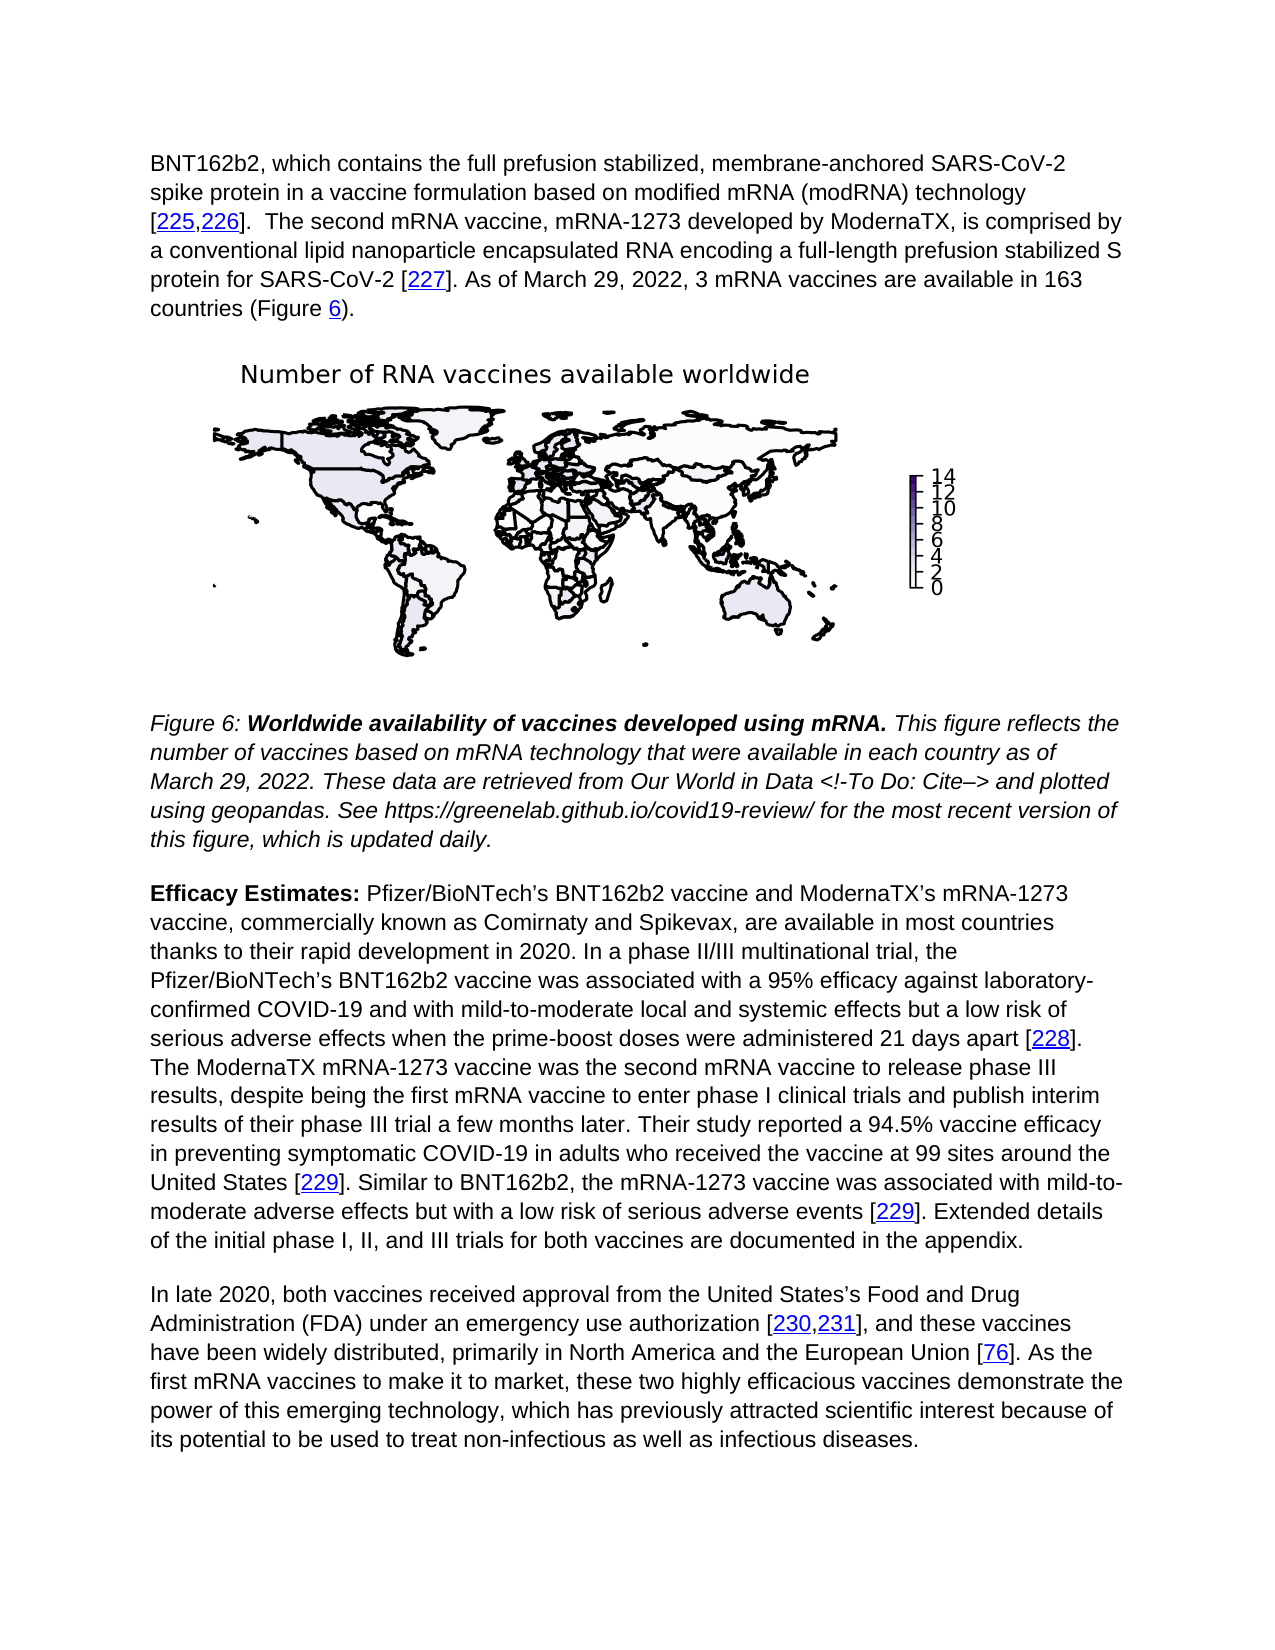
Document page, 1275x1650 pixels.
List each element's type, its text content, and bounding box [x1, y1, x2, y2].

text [150, 150, 1125, 321]
text Efficacy Estimates: Pfizer/BioNTech’s BNT162b2 vaccine and ModernaTX’s mRNA-1273 vaccine, commercially known as Comirnaty and Spikevax, are available in most countries thanks to their rapid development in 2020. In a phase II/III multinational trial, the Pfizer/BioNTech’s BNT162b2 vaccine was associated with a 95% efficacy against laboratory-confirmed COVID-19 and with mild-to-moderate local and systemic effects but a low risk of serious adverse effects when the prime-boost doses were administered 21 days apart [228]. The ModernaTX mRNA-1273 vaccine was the second mRNA vaccine to release phase III results, despite being the first mRNA vaccine to enter phase I clinical trials and publish interim results of their phase III trial a few months later. Their study reported a 94.5% vaccine efficacy in preventing symptomatic COVID-19 in adults who received the vaccine at 99 sites around the United States [229]. Similar to BNT162b2, the mRNA-1273 vaccine was associated with mild-to-moderate adverse effects but with a low risk of serious adverse events [229]. Extended details of the initial phase I, II, and III trials for both vaccines are documented in the appendix. [150, 880, 1125, 1254]
picture [168, 348, 971, 683]
text In late 2020, both vaccines received approval from the United States’s Food and Drug Administration (FDA) under an emergency use authorization [230,231], and these vaccines have been widely distributed, primarily in North America and the European Union [76]. As the first mRNA vaccines to make it to market, these two highly efficacious vaccines demonstrate the power of this emerging technology, which has previously attracted scientific interest because of its potential to be used to treat non-infectious as well as infectious diseases. [150, 1281, 1125, 1452]
text Figure 6: Worldwide availability of vaccines developed using mRNA. This figure reflects the number of vaccines based on mRNA technology that were available in each country as of March 29, 2022. These data are retrieved from Our World in Data <!-To Do: Cite–> and plotted using geopandas. See https://greenelab.github.io/covid19-review/ for the most recent version of this figure, which is updated daily. [150, 710, 1125, 852]
